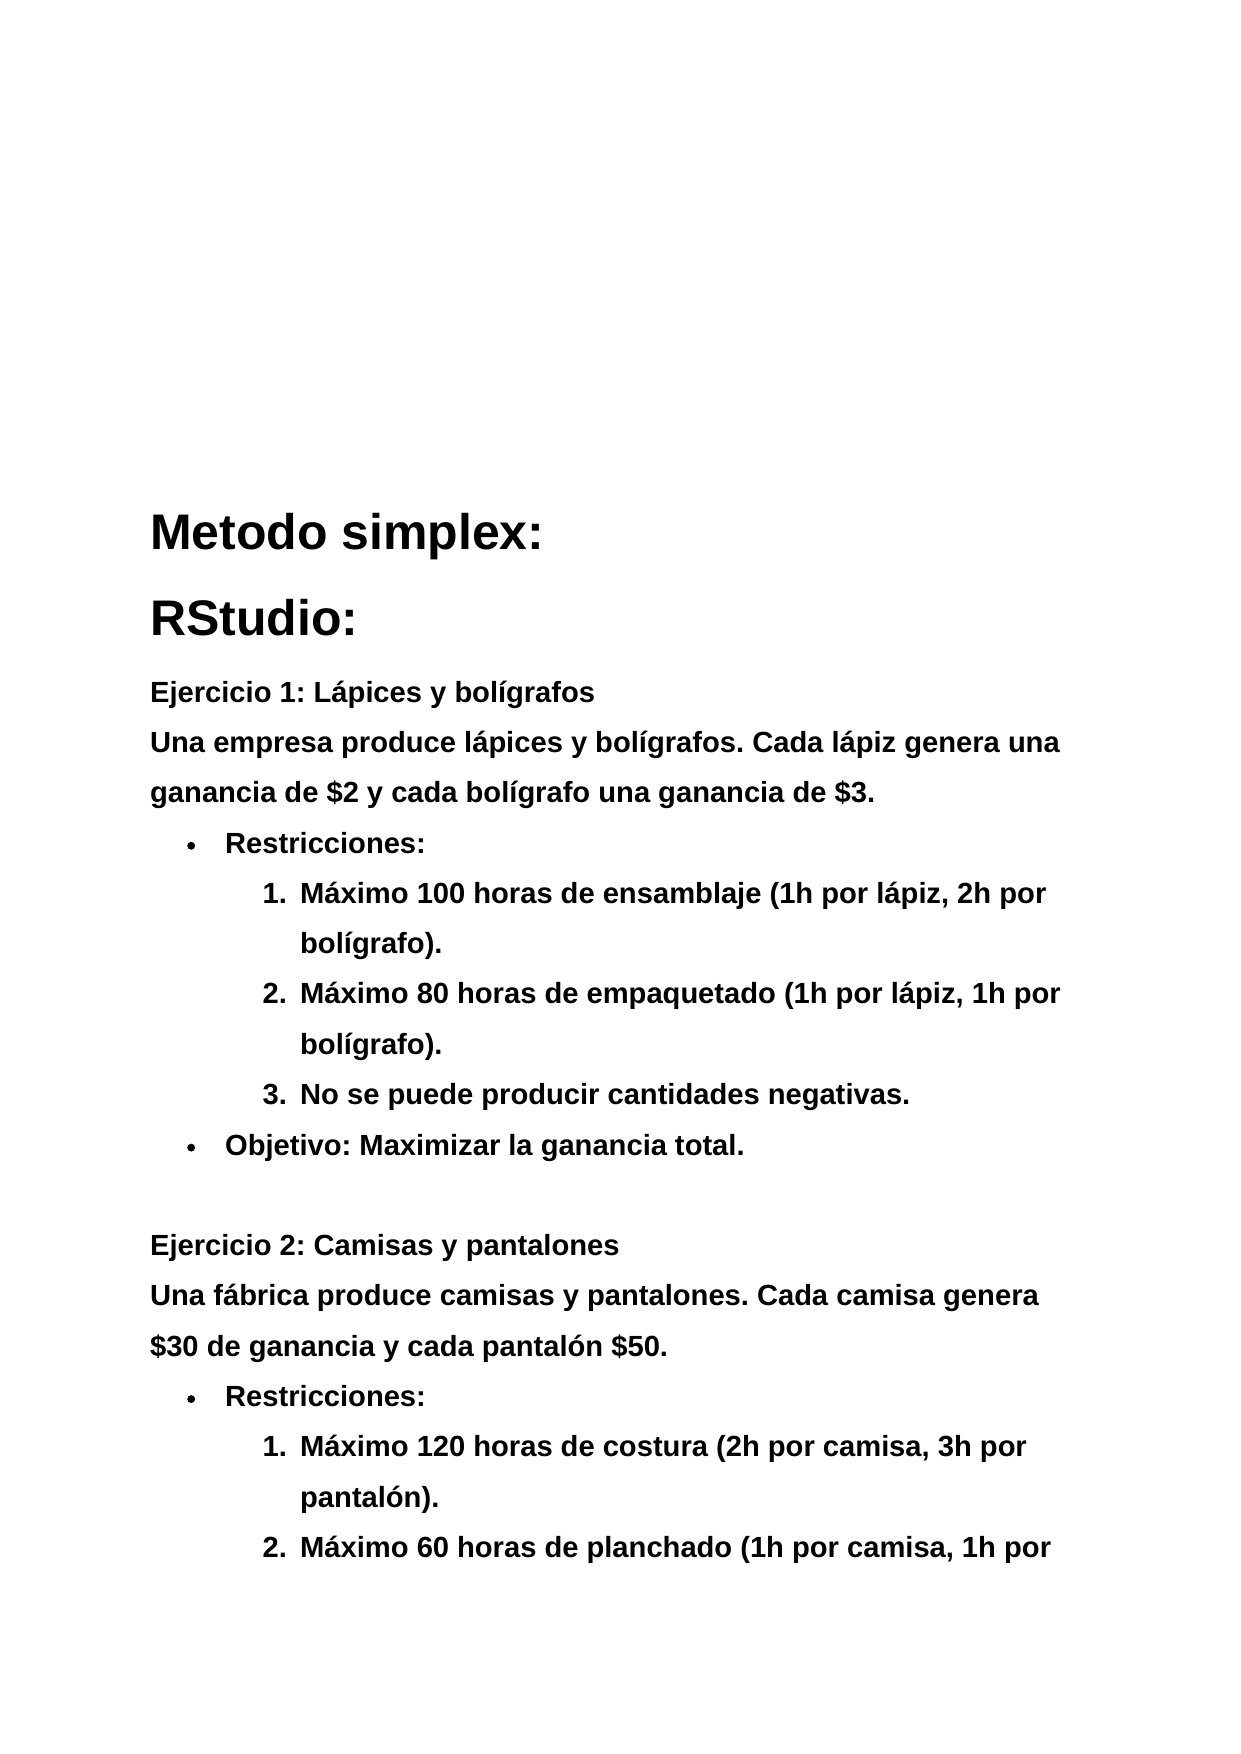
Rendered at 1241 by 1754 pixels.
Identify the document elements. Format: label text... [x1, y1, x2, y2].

list Objetivo: Maximizar la ganancia total. [187, 1127, 1090, 1161]
list No se puede producir cantidades negativas. [262, 1077, 1090, 1111]
list Máximo 80 horas de empaquetado (1h por lápiz, 1h por bolígrafo). [262, 977, 1090, 1060]
list Máximo 120 horas de costura (2h por camisa, 3h por pantalón). [262, 1429, 1090, 1513]
list Restricciones: [187, 1379, 1090, 1413]
text RStudio: [150, 588, 1090, 646]
list Restricciones: [187, 826, 1090, 859]
text Una empresa produce lápices y bolígrafos. Cada lápiz genera una ganancia de $2 y cada bolígrafo una ganancia de $3. [150, 725, 1090, 809]
text Una fábrica produce camisas y pantalones. Cada camisa genera $30 de ganancia y cada pantalón $50. [150, 1278, 1090, 1362]
text Metodo simplex: [150, 502, 1090, 560]
text Ejercicio 2: Camisas y pantalones [150, 1228, 1090, 1262]
text Ejercicio 1: Lápices y bolígrafos [150, 675, 1090, 708]
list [262, 1530, 1090, 1563]
list Máximo 100 horas de ensamblaje (1h por lápiz, 2h por bolígrafo). [262, 876, 1090, 960]
